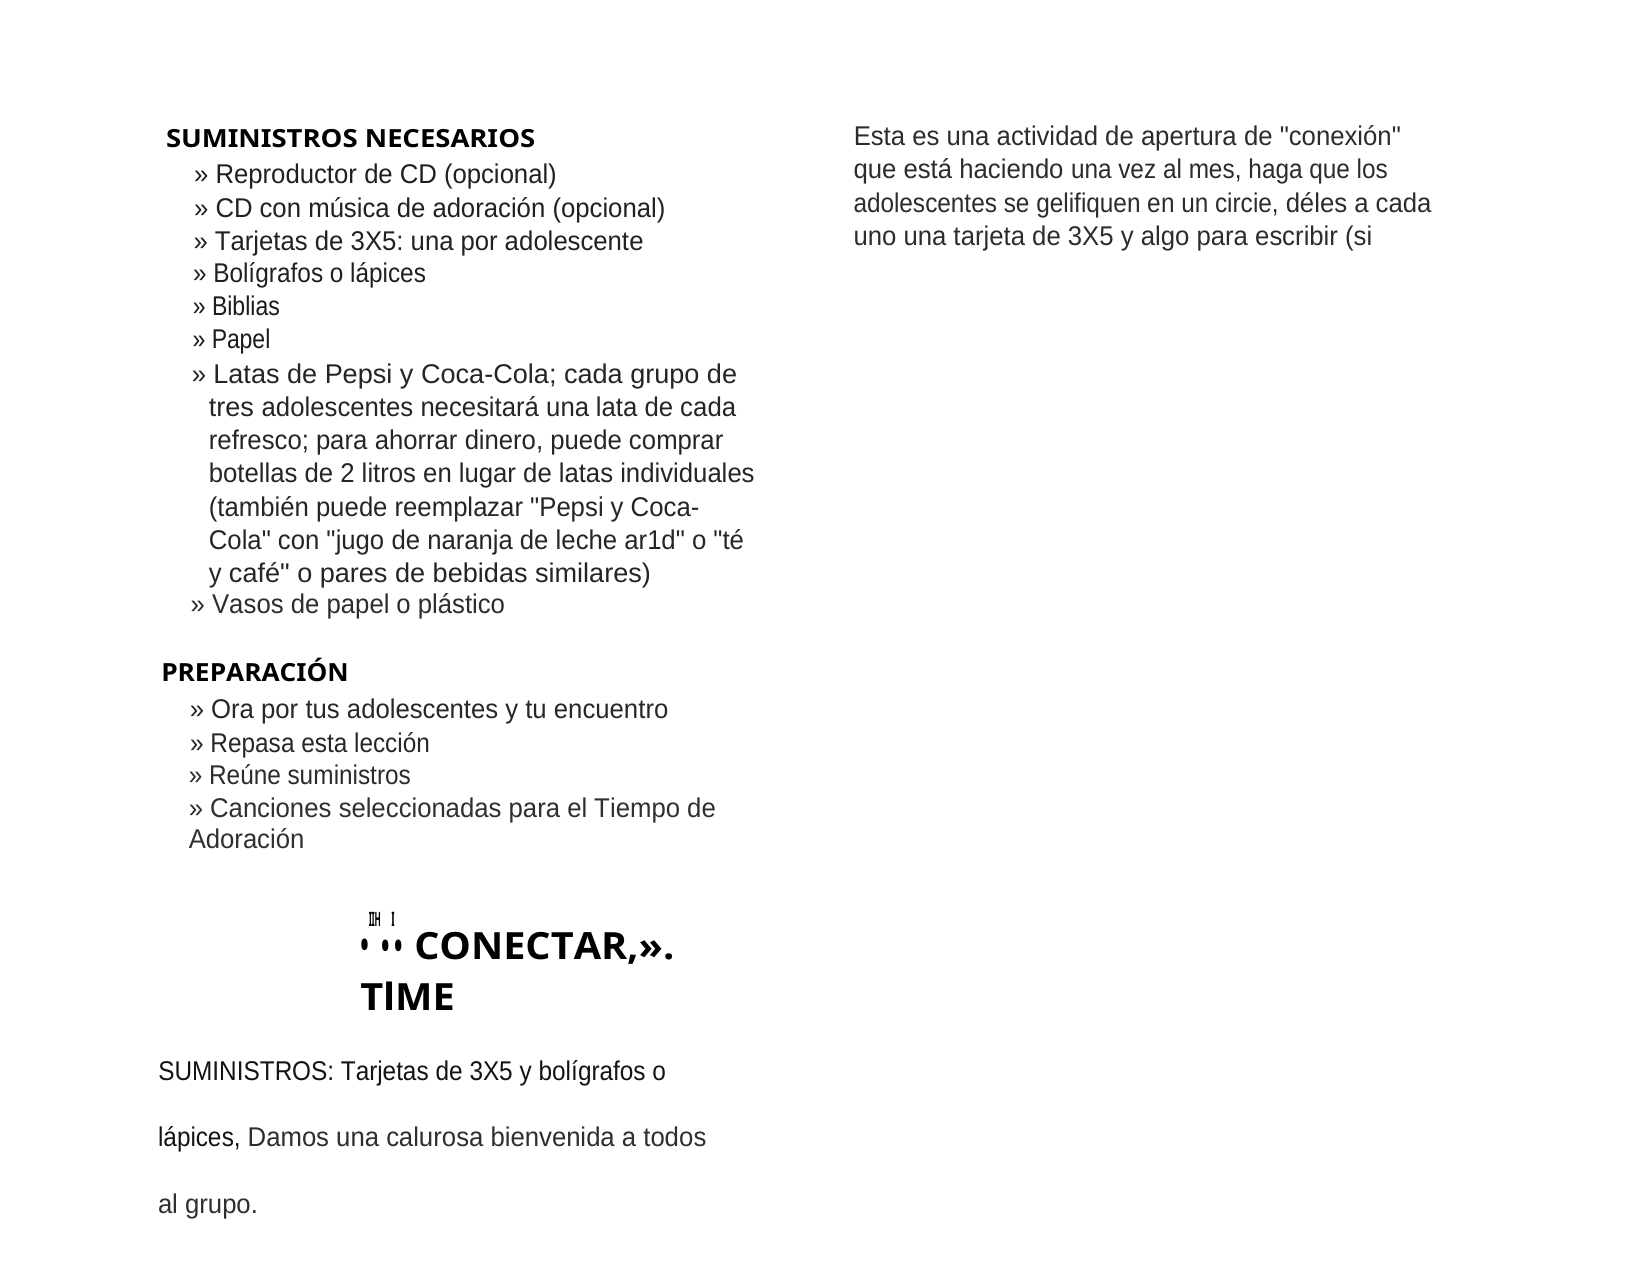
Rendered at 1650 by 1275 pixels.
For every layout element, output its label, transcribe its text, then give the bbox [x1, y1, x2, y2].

text » Canciones seleccionadas para el Tiempo de Adoración [188, 792, 772, 855]
text » Papel [192, 323, 772, 354]
text SUMINISTROS NECESARIOS [166, 120, 772, 154]
text » Tarjetas de 3X5: una por adolescente [193, 225, 772, 256]
text •IIH•II• CONECTAR,». TlME [360, 906, 772, 1021]
text » Ora por tus adolescentes y tu encuentro [189, 693, 772, 724]
text » Reproductor de CD (opcional) [194, 158, 772, 189]
text » Vasos de papel o plástico [190, 590, 772, 620]
text » Biblias [193, 290, 772, 322]
text » Reúne suministros [188, 759, 772, 790]
text PREPARACIÓN [161, 654, 772, 688]
text Esta es una actividad de apertura de "conexión" que está haciendo una vez al mes, haga que los adolescentes se gelifiquen en un circie, déles a cada uno una tarjeta de 3X5 y algo para escribir (si [853, 120, 1444, 251]
text SUMINISTROS: Tarjetas de 3X5 y bolígrafos o lápices, Damos una calurosa bienvenida a todos al grupo. [158, 1054, 717, 1219]
text » Repasa esta lección [190, 727, 772, 758]
text » CD con música de adoración (opcional) [194, 192, 772, 223]
text » Latas de Pepsi y Coca-Cola; cada grupo de tres adolescentes necesitará una lata de cada refresco; para ahorrar dinero, puede comprar botellas de 2 litros en lugar de latas individuales (también puede reemplazar "Pepsi y Coca-Cola" con "jugo de naranja de leche ar1d" o "té y café" o pares de bebidas similares) [192, 358, 759, 588]
text » Bolígrafos o lápices [193, 257, 772, 289]
